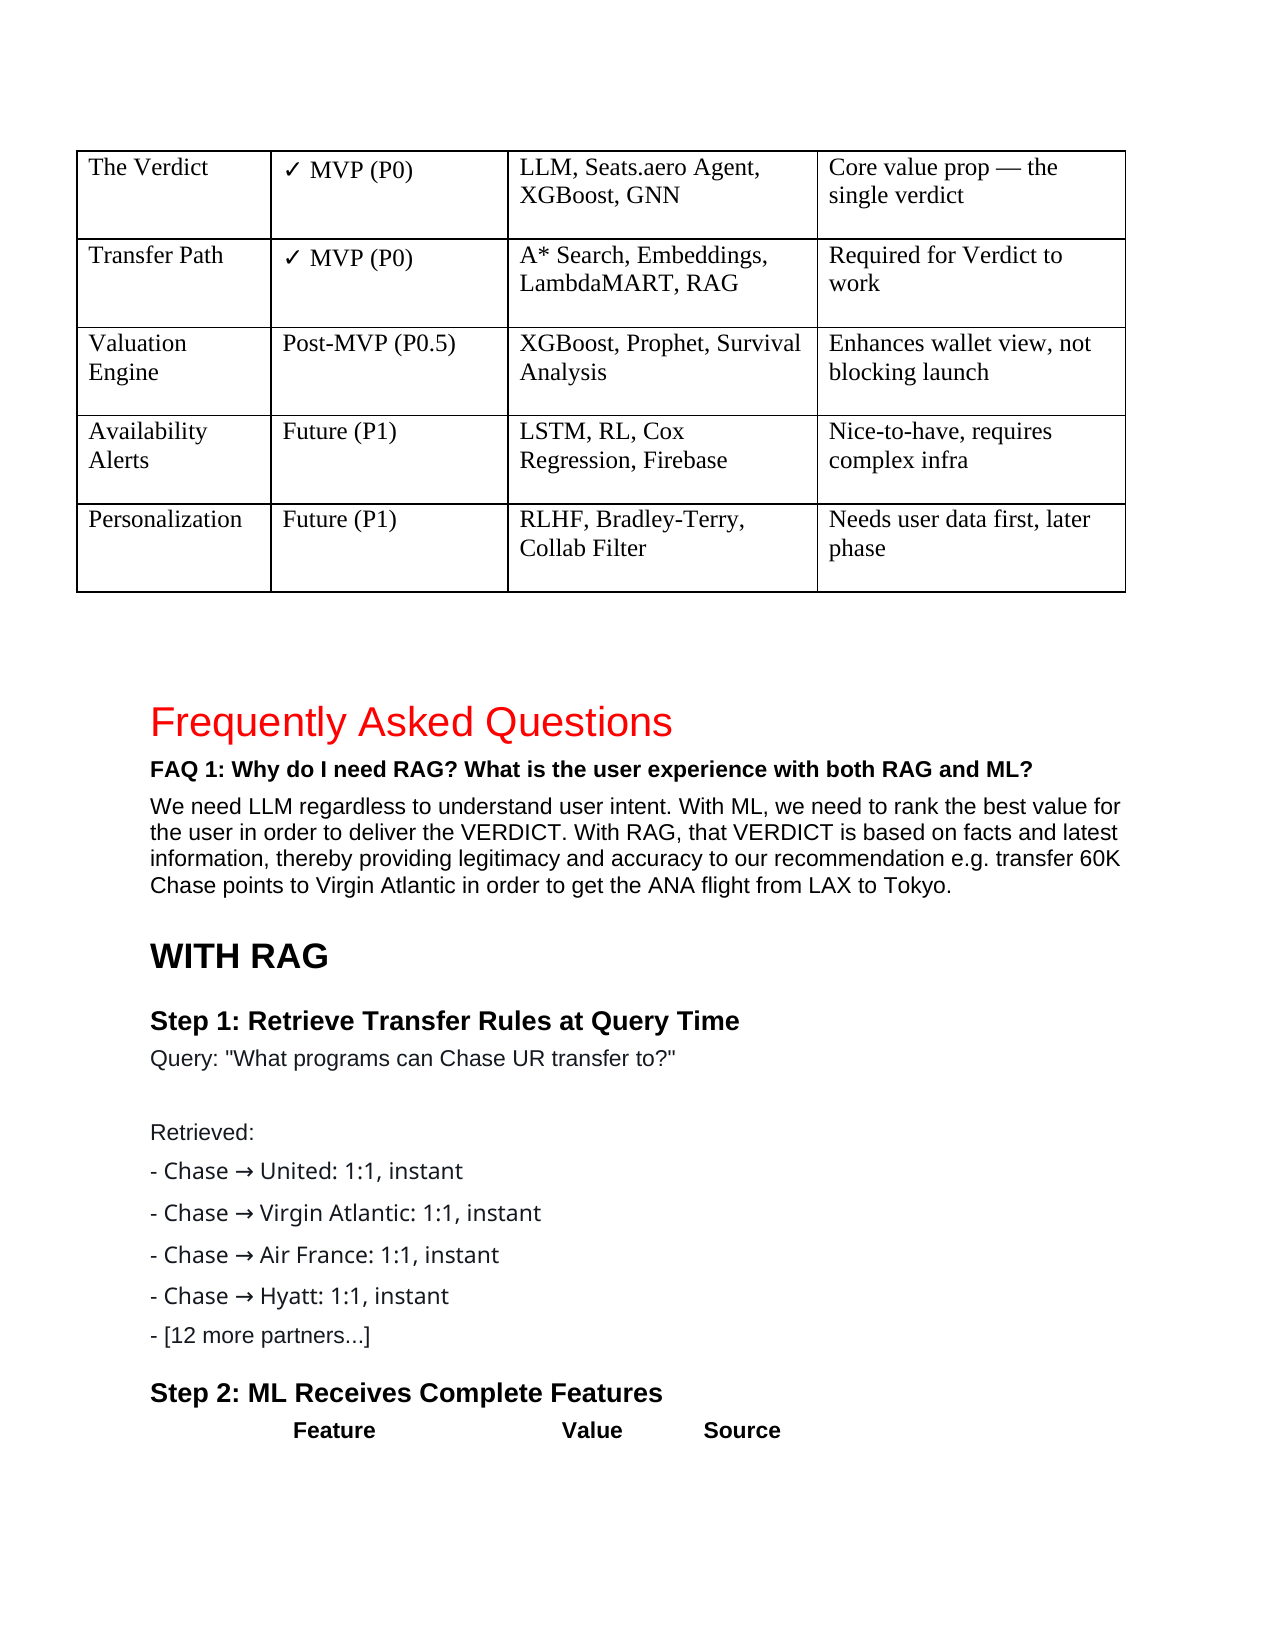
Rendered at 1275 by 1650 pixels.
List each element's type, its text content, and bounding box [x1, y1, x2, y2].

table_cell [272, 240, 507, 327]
text - Chase → United: 1:1, instant [150, 1155, 1125, 1187]
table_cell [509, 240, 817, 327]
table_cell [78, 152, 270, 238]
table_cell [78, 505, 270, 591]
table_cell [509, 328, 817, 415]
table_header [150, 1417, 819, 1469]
text Query: "What programs can Chase UR transfer to?" [150, 1045, 1125, 1071]
subtitle WITH RAG [150, 936, 1125, 976]
text FAQ 1: Why do I need RAG? What is the user experience with both RAG and ML? [150, 756, 1125, 782]
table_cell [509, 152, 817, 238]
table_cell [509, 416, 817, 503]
text We need LLM regardless to understand user intent. With ML, we need to rank the best value for the user in order to deliver the VERDICT. With RAG, that VERDICT is based on facts and latest information, thereby providing legitimacy and accuracy to our recommendation e.g. transfer 60K Chase points to Virgin Atlantic in order to get the ANA flight from LAX to Tokyo. [150, 793, 1125, 898]
subtitle Step 1: Retrieve Transfer Rules at Query Time [150, 1005, 1125, 1037]
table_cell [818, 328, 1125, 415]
text Retrieved: [150, 1118, 1125, 1145]
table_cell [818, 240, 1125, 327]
subtitle Step 2: ML Receives Complete Features [150, 1377, 1125, 1409]
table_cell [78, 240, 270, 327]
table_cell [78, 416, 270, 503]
text - [12 more partners...] [150, 1322, 1125, 1348]
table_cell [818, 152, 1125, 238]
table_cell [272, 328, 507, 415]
text - Chase → Air France: 1:1, instant [150, 1239, 1125, 1270]
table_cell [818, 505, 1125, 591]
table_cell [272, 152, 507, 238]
subtitle Frequently Asked Questions [150, 697, 1125, 745]
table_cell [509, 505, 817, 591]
text - Chase → Hyatt: 1:1, instant [150, 1280, 1125, 1312]
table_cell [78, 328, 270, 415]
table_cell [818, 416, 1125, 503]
text - Chase → Virgin Atlantic: 1:1, instant [150, 1197, 1125, 1228]
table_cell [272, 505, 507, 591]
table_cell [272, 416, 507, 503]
